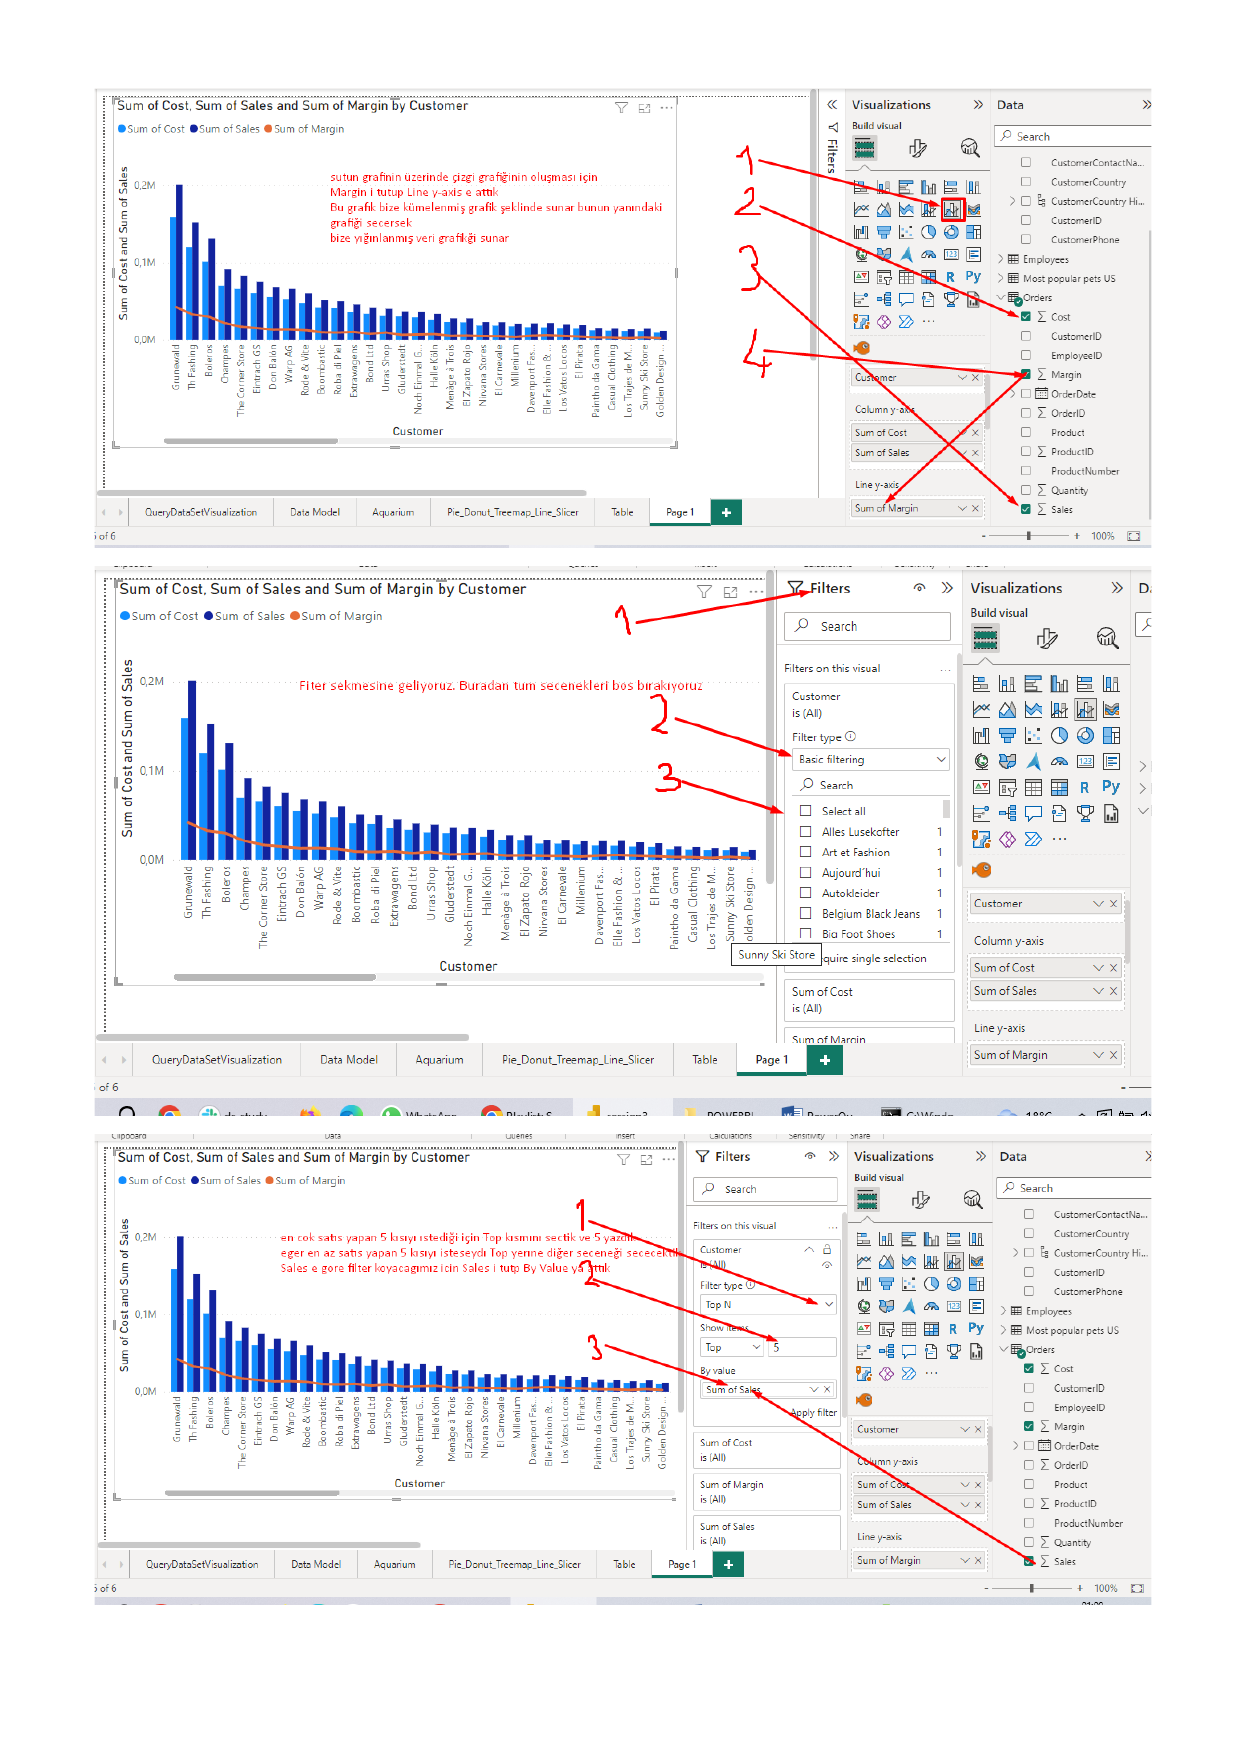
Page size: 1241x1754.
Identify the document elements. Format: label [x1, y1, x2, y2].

picture [94, 566, 1152, 1116]
picture [94, 1134, 1152, 1605]
picture [94, 88, 1152, 548]
